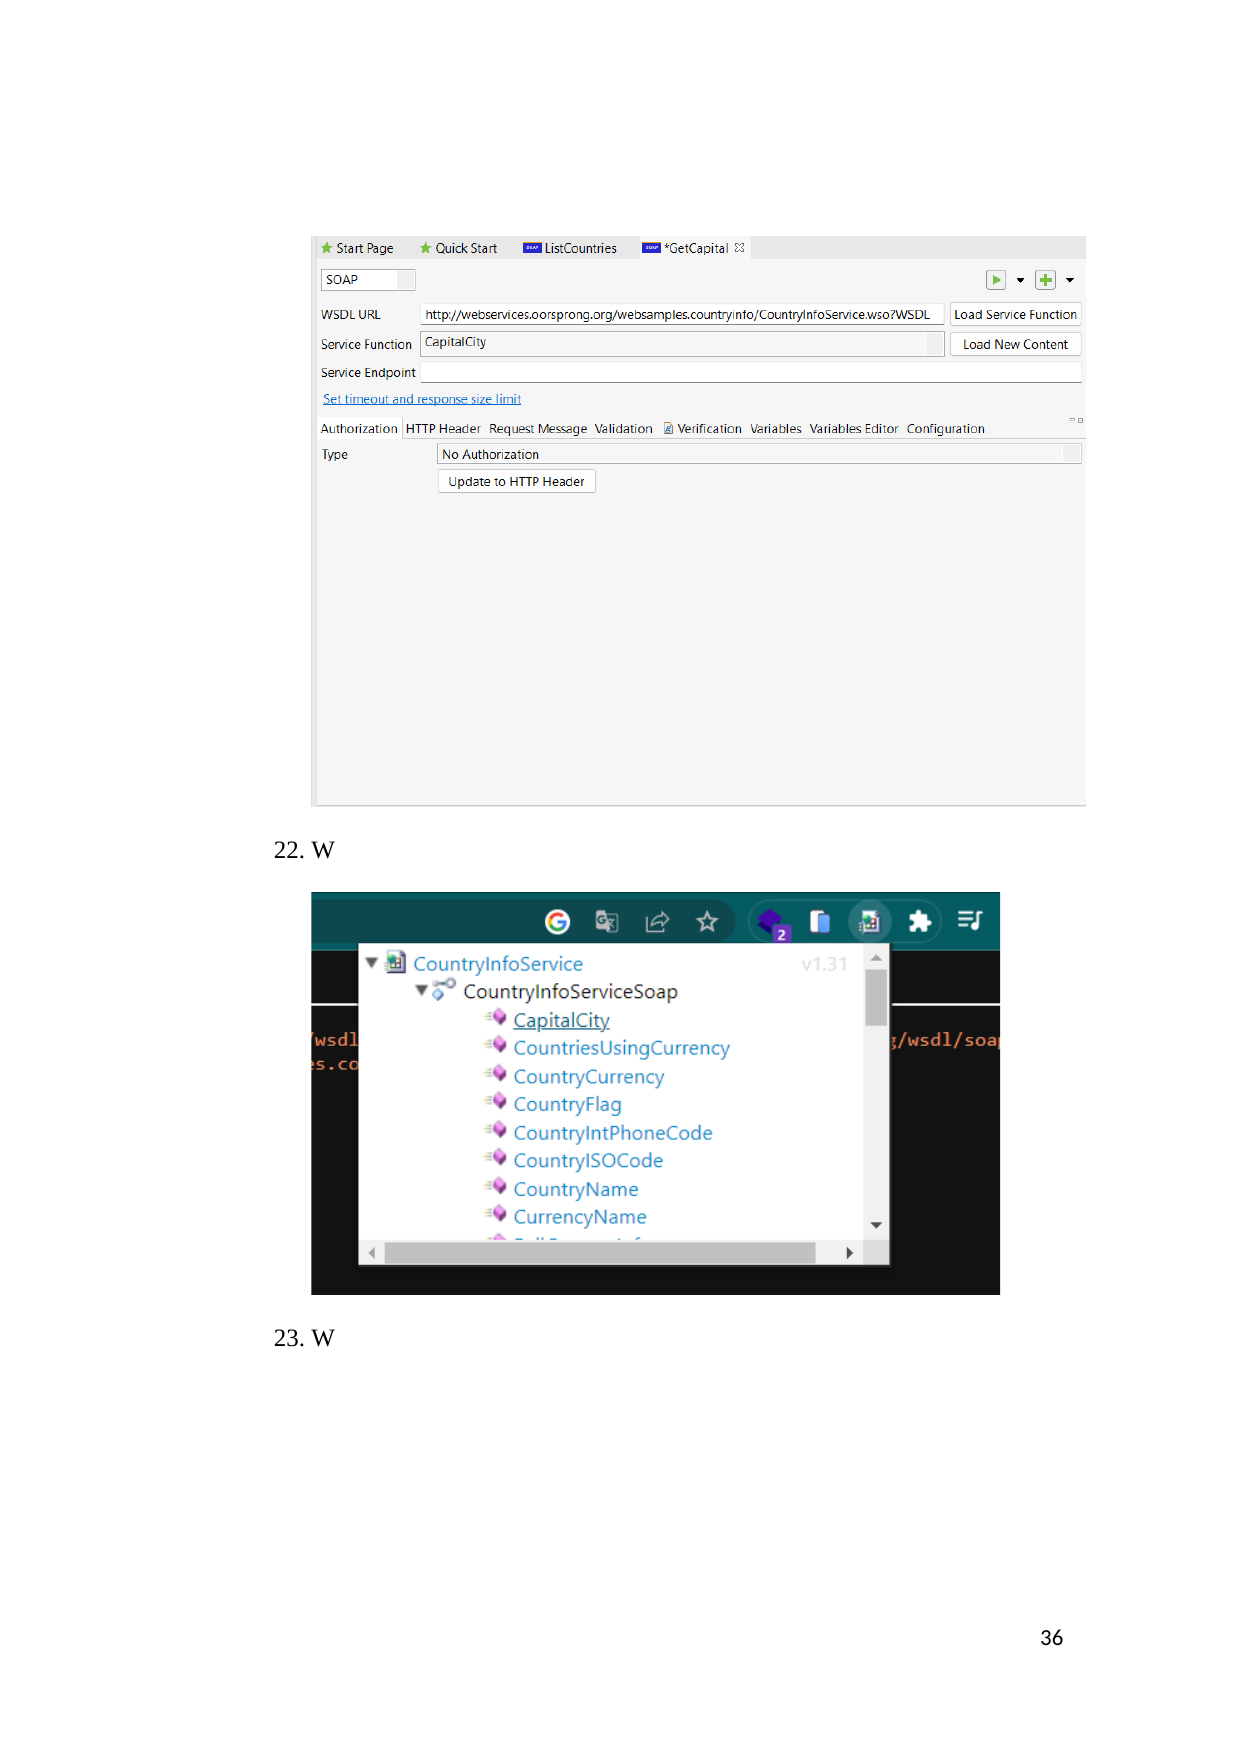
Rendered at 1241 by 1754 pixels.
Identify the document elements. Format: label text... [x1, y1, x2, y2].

picture [311, 892, 1001, 1295]
picture [311, 236, 1087, 807]
list W [274, 835, 1063, 863]
list W [274, 1323, 1063, 1352]
